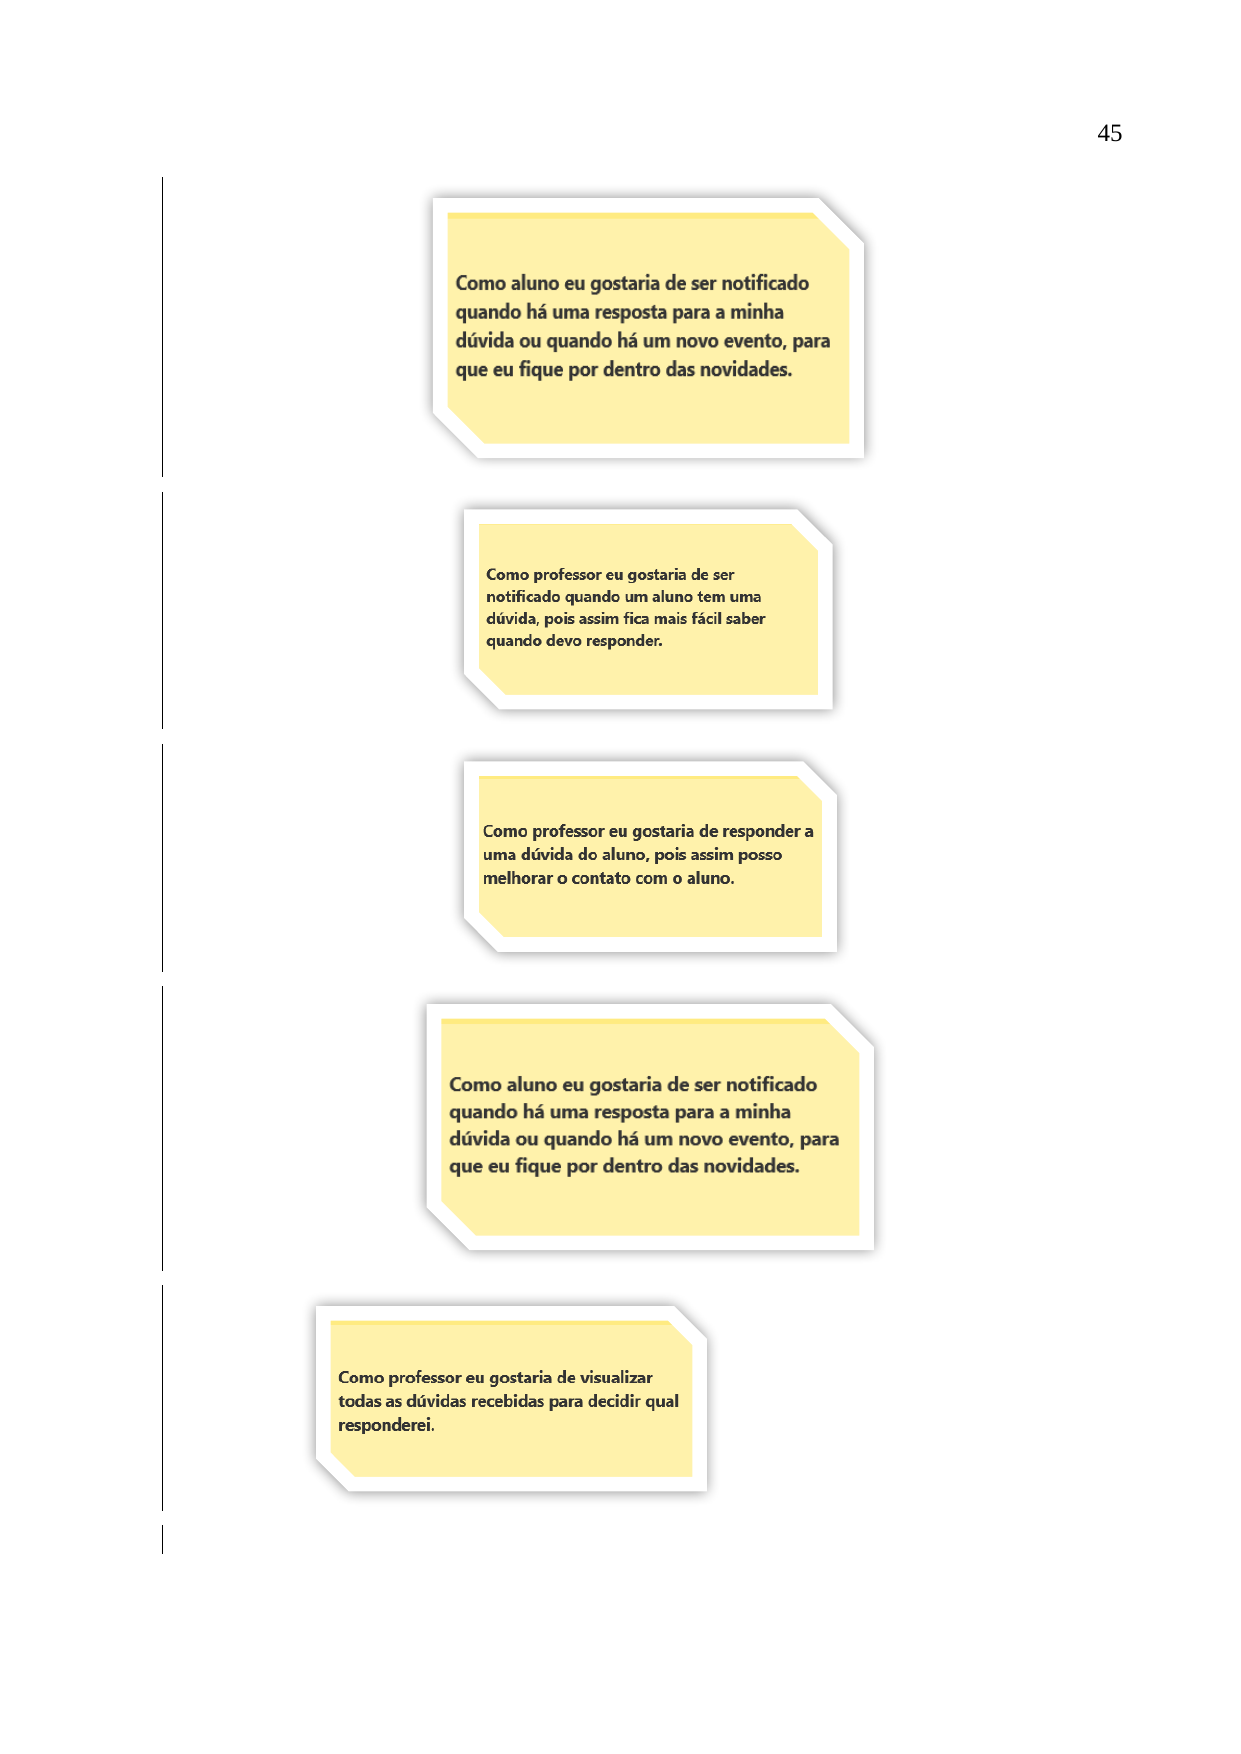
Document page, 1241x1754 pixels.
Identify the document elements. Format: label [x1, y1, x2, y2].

picture [479, 776, 822, 937]
picture [331, 1321, 692, 1476]
picture [442, 1019, 859, 1235]
picture [479, 525, 818, 694]
picture [448, 213, 849, 443]
